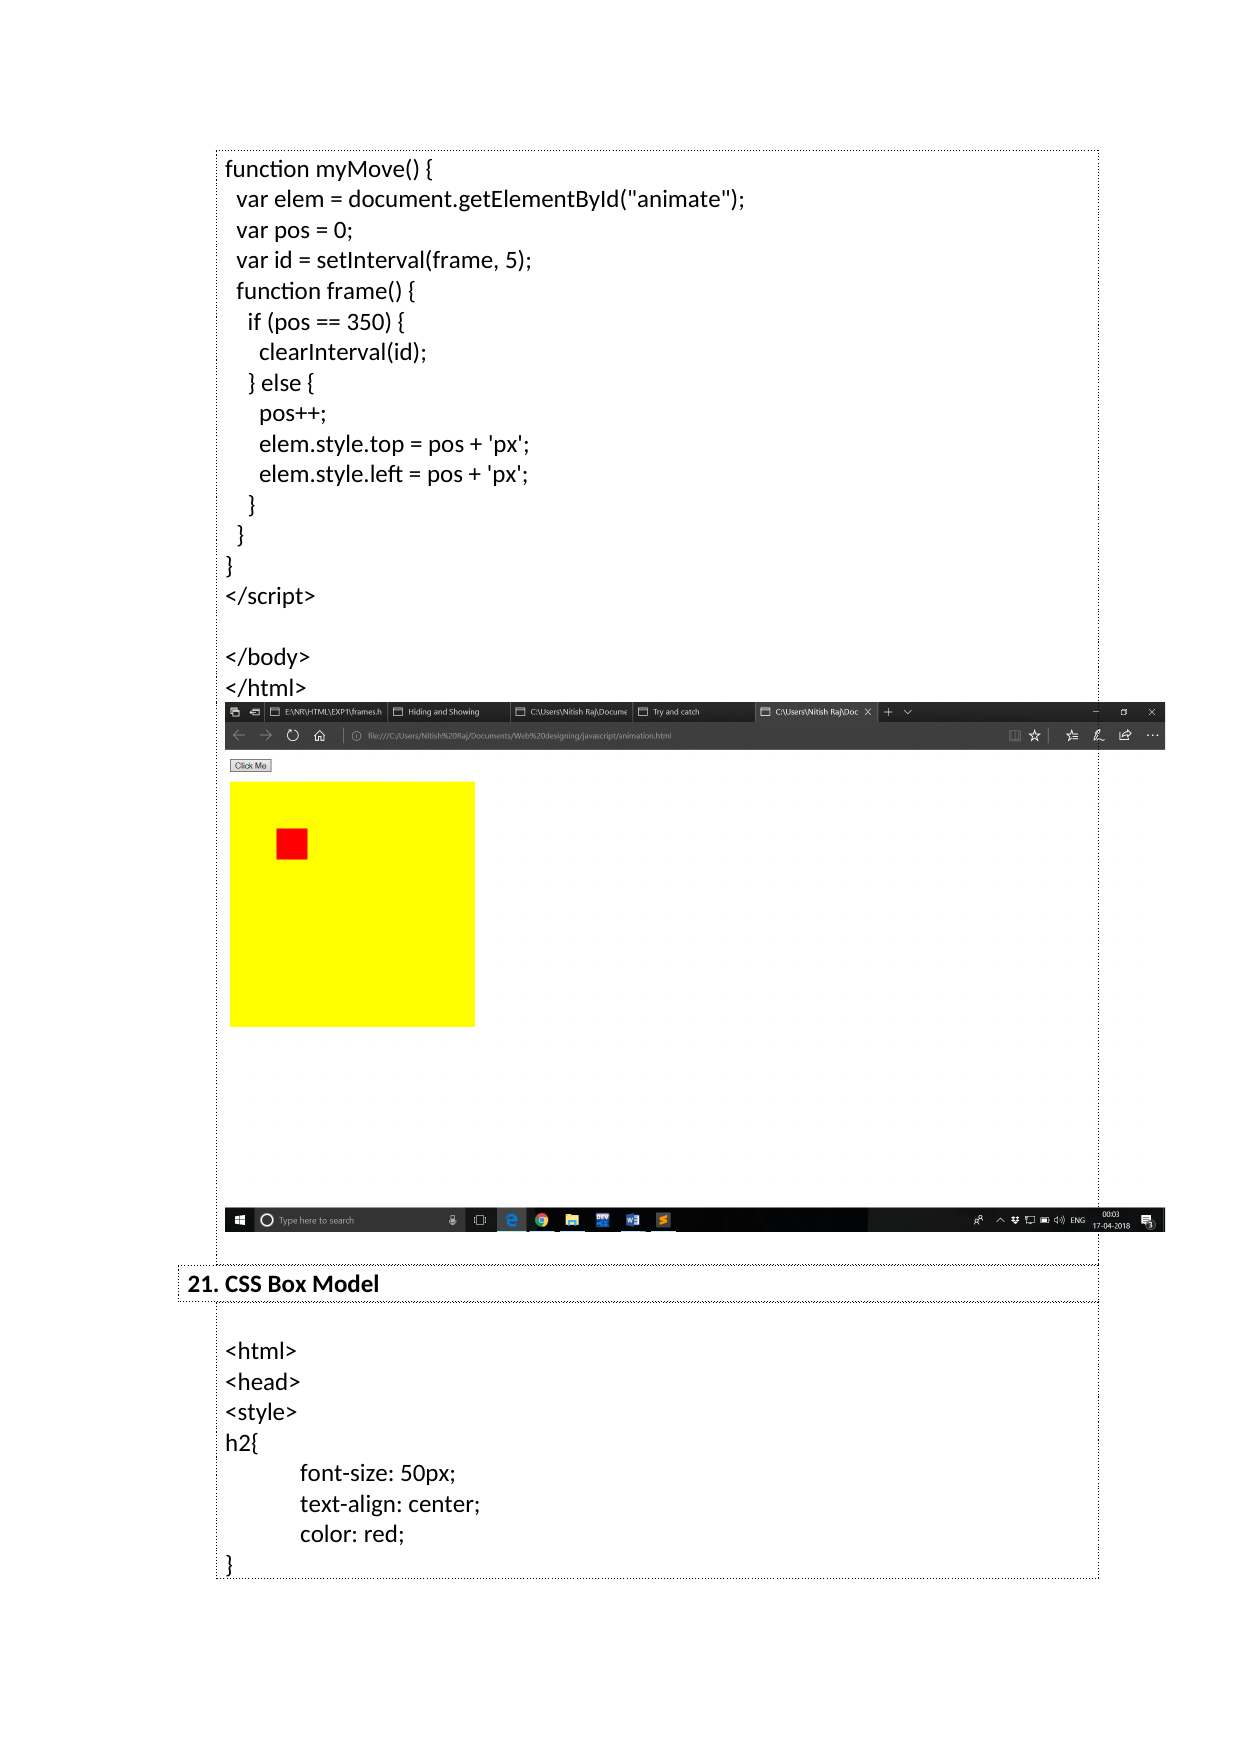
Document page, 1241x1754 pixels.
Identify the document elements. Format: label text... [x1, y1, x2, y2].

list clearInterval(id); [216, 333, 1099, 364]
list h2{ [216, 1424, 1099, 1454]
list } [216, 1546, 1099, 1579]
list <head> [216, 1363, 1099, 1393]
list text-align: center; [216, 1485, 1099, 1515]
picture [225, 702, 1166, 1232]
list </script> [216, 577, 1099, 611]
list } [216, 486, 1099, 516]
list <html> [216, 1332, 1099, 1363]
list </body> [216, 638, 1099, 669]
list var pos = 0; [216, 211, 1099, 242]
list color: red; [216, 1515, 1099, 1546]
list </html> [216, 669, 1099, 702]
list elem.style.left = pos + 'px'; [216, 455, 1099, 486]
list } else { [216, 364, 1099, 394]
list if (pos == 350) { [216, 303, 1099, 333]
list var id = setInterval(frame, 5); [216, 242, 1099, 272]
list } [216, 547, 1099, 577]
list CSS Box Model [178, 1265, 1099, 1302]
list function myMove() { [216, 150, 1099, 181]
list var elem = document.getElementById("animate"); [216, 181, 1099, 211]
list <style> [216, 1393, 1099, 1424]
list elem.style.top = pos + 'px'; [216, 425, 1099, 455]
list function frame() { [216, 272, 1099, 303]
list pos++; [216, 394, 1099, 425]
list } [216, 516, 1099, 547]
list font-size: 50px; [216, 1454, 1099, 1485]
